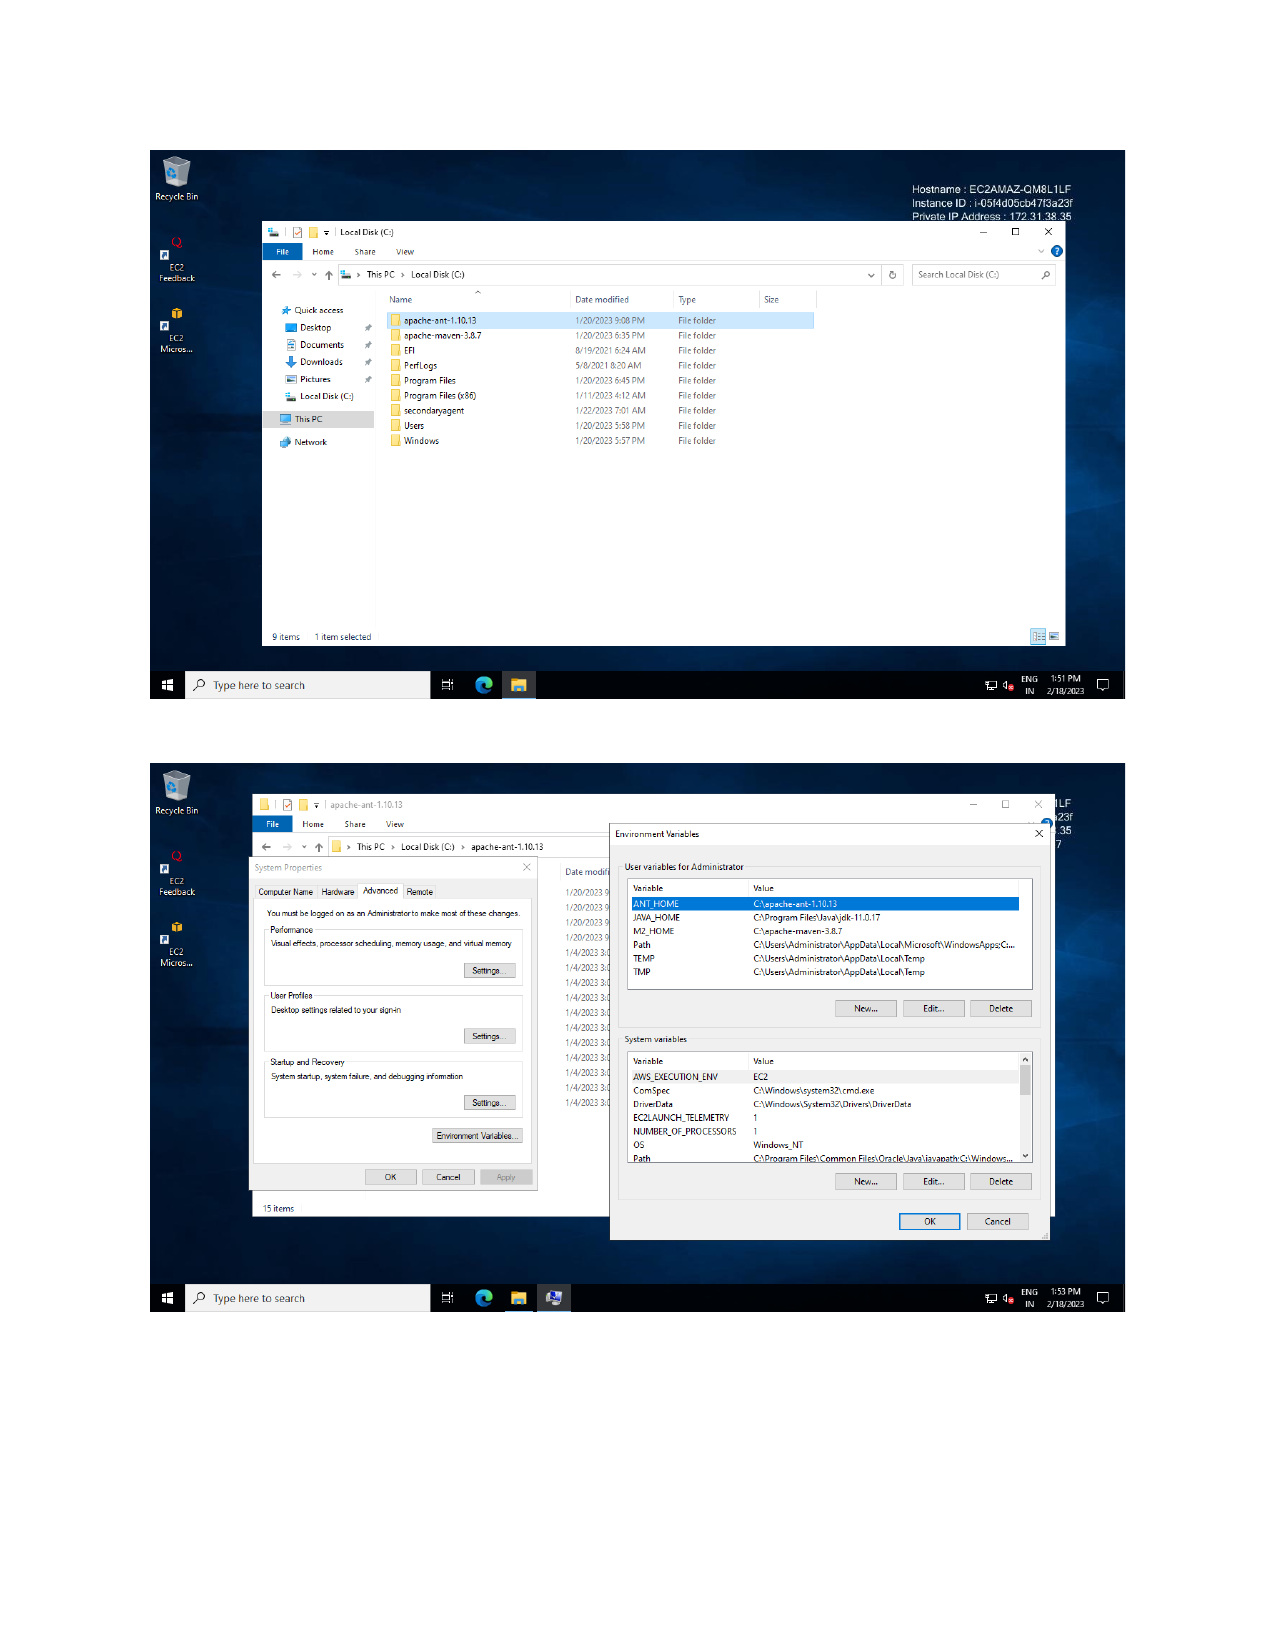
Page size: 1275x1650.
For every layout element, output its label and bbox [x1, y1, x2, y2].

picture [150, 763, 1125, 1312]
picture [150, 150, 1125, 699]
